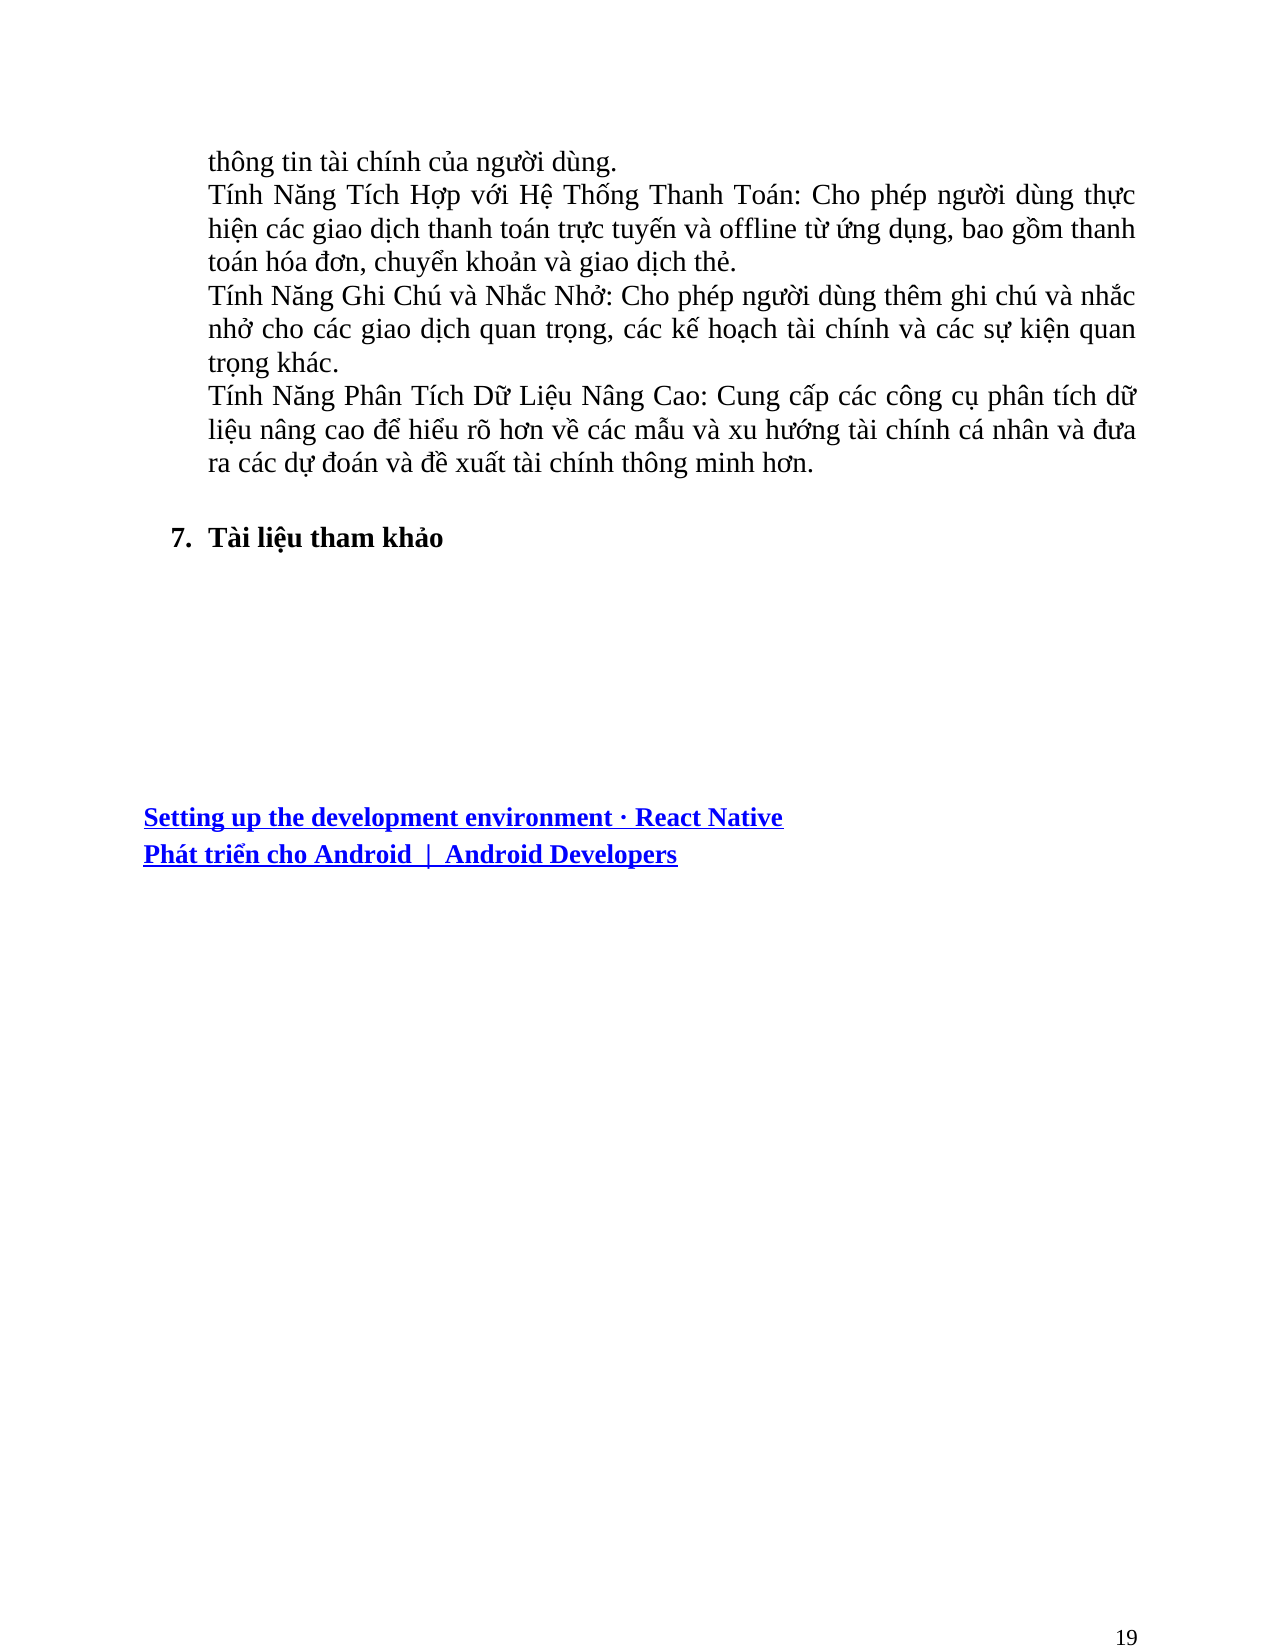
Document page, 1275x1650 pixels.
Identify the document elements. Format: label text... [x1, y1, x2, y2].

text Tính Năng Ghi Chú và Nhắc Nhở: Cho phép người dùng thêm ghi chú và nhắc nhở cho các giao dịch quan trọng, các kế hoạch tài chính và các sự kiện quan trọng khác. [208, 278, 1137, 378]
subtitle Setting up the development environment · React Native [143, 801, 1137, 832]
subtitle Phát triển cho Android | Android Developers [143, 838, 1137, 869]
text Tính Năng Tích Hợp với Hệ Thống Thanh Toán: Cho phép người dùng thực hiện các giao dịch thanh toán trực tuyến và offline từ ứng dụng, bao gồm thanh toán hóa đơn, chuyển khoản và giao dịch thẻ. [208, 177, 1137, 278]
subtitle Tài liệu tham khảo [170, 520, 1137, 553]
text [208, 144, 1137, 177]
text Tính Năng Phân Tích Dữ Liệu Nâng Cao: Cung cấp các công cụ phân tích dữ liệu nâng cao để hiểu rõ hơn về các mẫu và xu hướng tài chính cá nhân và đưa ra các dự đoán và đề xuất tài chính thông minh hơn. [208, 378, 1137, 479]
